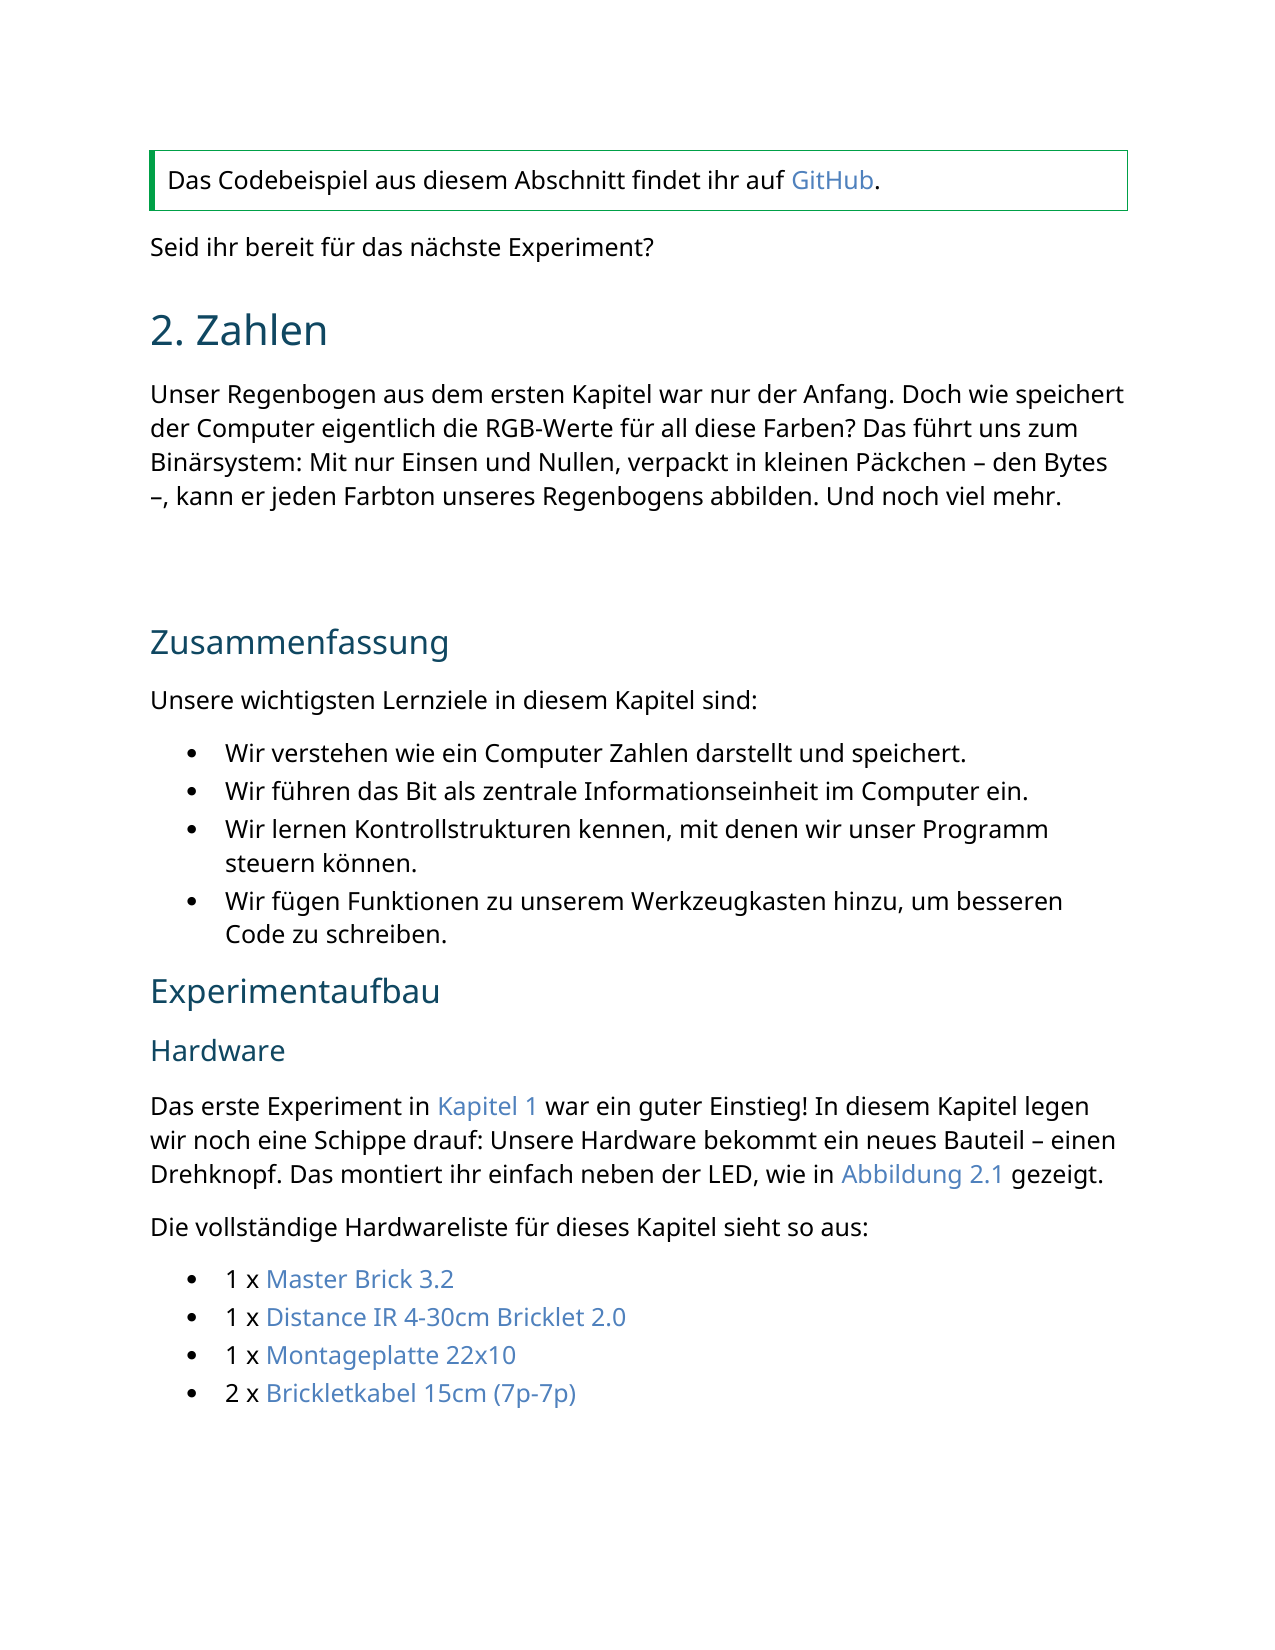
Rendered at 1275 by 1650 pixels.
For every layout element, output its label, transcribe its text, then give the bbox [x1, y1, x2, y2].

text Seid ihr bereit für das nächste Experiment? [150, 230, 1125, 264]
list 1 x Master Brick 3.2 [187, 1262, 1125, 1296]
list Wir verstehen wie ein Computer Zahlen darstellt und speichert. [187, 736, 1125, 770]
list Wir führen das Bit als zentrale Informationseinheit im Computer ein. [187, 773, 1125, 807]
text Unser Regenbogen aus dem ersten Kapitel war nur der Anfang. Doch wie speichert der Computer eigentlich die RGB-Werte für all diese Farben? Das führt uns zum Binärsystem: Mit nur Einsen und Nullen, verpackt in kleinen Päckchen – den Bytes –, kann er jeden Farbton unseres Regenbogens abbilden. Und noch viel mehr. [150, 377, 1125, 513]
text Die vollständige Hardwareliste für dieses Kapitel sieht so aus: [150, 1209, 1125, 1243]
subtitle 2. Zahlen [150, 301, 1125, 358]
text Das erste Experiment in Kapitel 1 war ein guter Einstieg! In diesem Kapitel legen wir noch eine Schippe drauf: Unsere Hardware bekommt ein neues Bauteil – einen Drehknopf. Das montiert ihr einfach neben der LED, wie in Abbildung 2.1 gezeigt. [150, 1088, 1125, 1191]
list Wir lernen Kontrollstrukturen kennen, mit denen wir unser Programm steuern können. [187, 811, 1125, 879]
subtitle Experimentaufbau [150, 968, 1125, 1013]
subtitle Hardware [150, 1030, 1125, 1070]
list 2 x Brickletkabel 15cm (7p-7p) [187, 1376, 1125, 1410]
list 1 x Distance IR 4-30cm Bricklet 2.0 [187, 1300, 1125, 1334]
subtitle Zusammenfassung [150, 619, 1125, 664]
table_cell Das Codebeispiel aus diesem Abschnitt findet ihr auf GitHub. [155, 151, 1127, 210]
list Wir fügen Funktionen zu unserem Werkzeugkasten hinzu, um besseren Code zu schreiben. [187, 883, 1125, 951]
text Unsere wichtigsten Lernziele in diesem Kapitel sind: [150, 683, 1125, 717]
list 1 x Montageplatte 22x10 [187, 1338, 1125, 1372]
